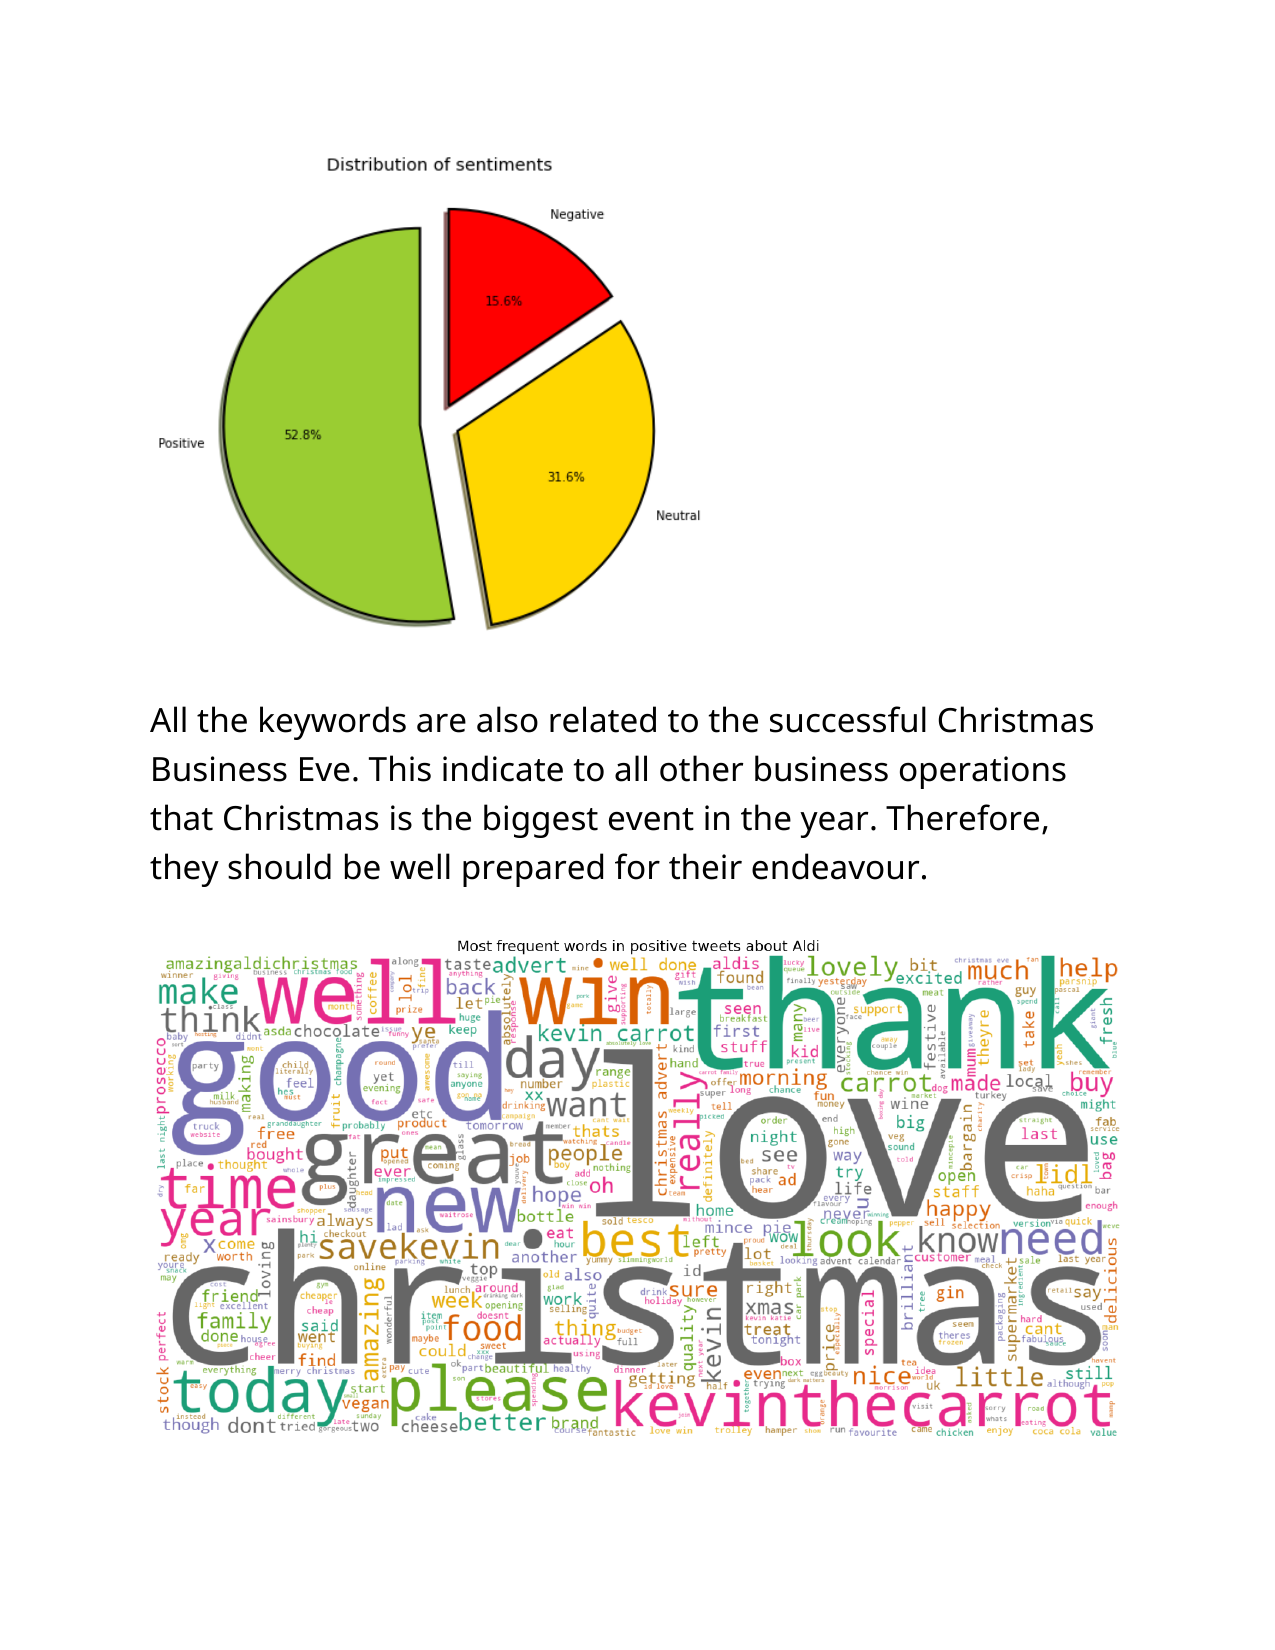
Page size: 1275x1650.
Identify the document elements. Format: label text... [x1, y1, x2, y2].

picture [150, 150, 709, 678]
text All the keywords are also related to the successful Christmas Business Eve. This indicate to all other business operations that Christmas is the biggest event in the year. Therefore, they should be well prepared for their endeavour. [150, 697, 1125, 889]
picture [150, 934, 1125, 1443]
